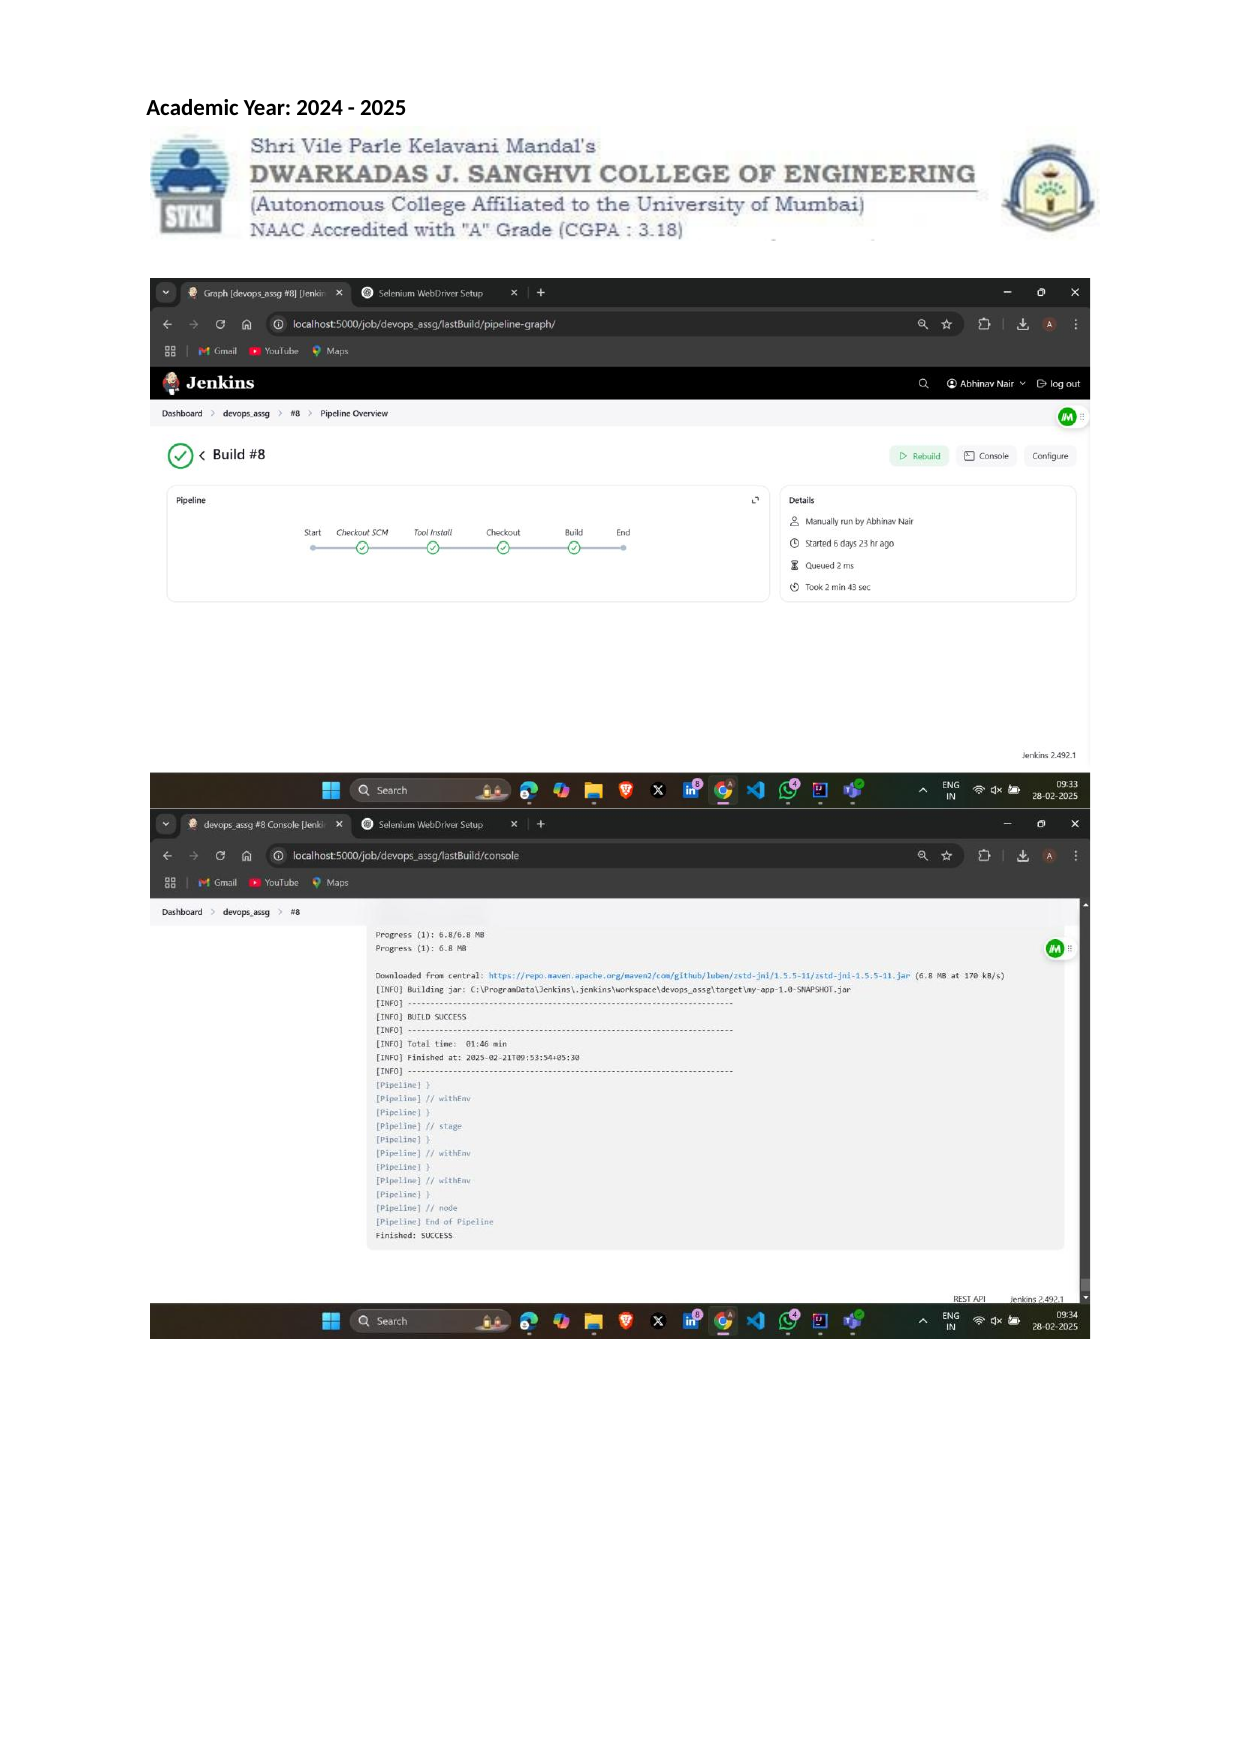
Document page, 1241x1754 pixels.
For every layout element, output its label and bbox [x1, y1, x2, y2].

picture [150, 278, 1091, 1339]
picture [150, 126, 1100, 241]
